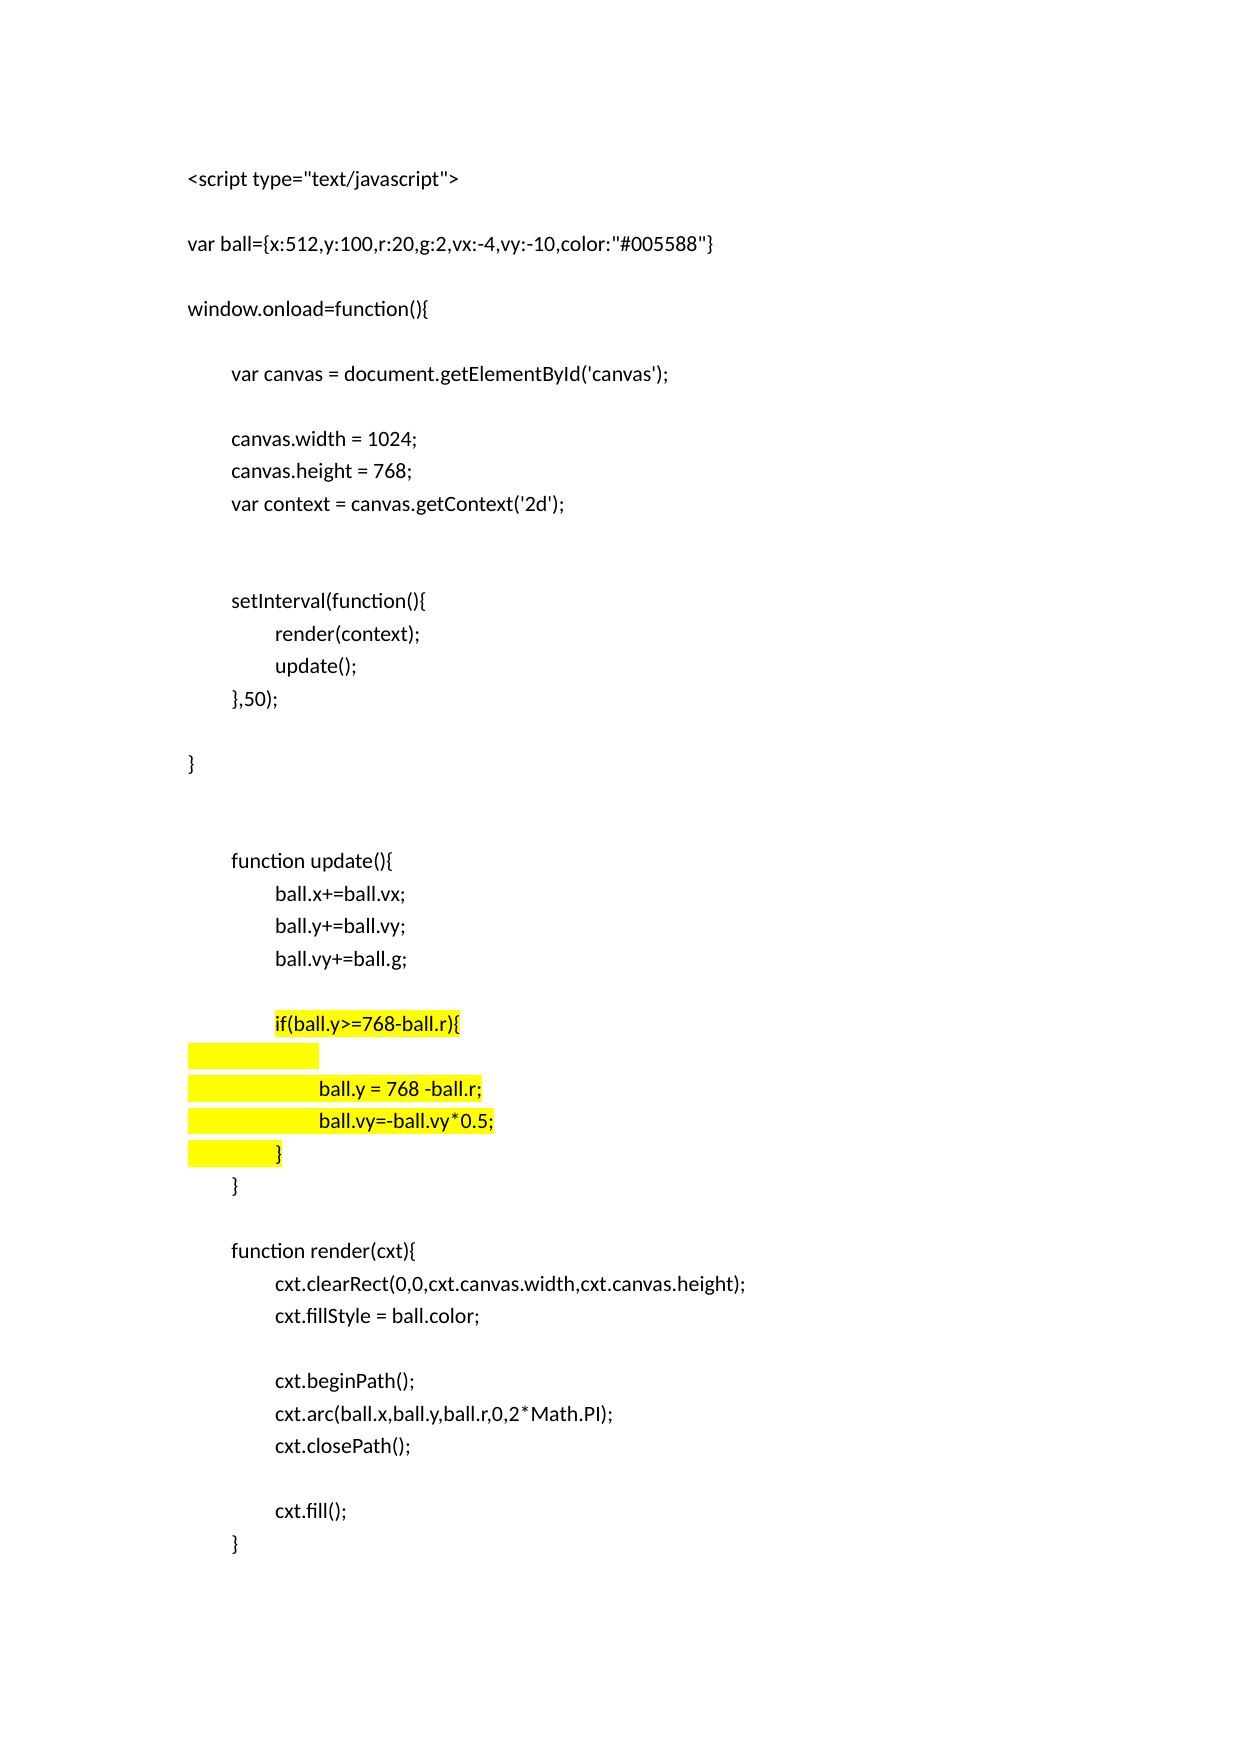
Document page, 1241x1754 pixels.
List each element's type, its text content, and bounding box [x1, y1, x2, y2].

text canvas.width = 1024; [187, 422, 1053, 454]
text } [187, 1527, 1053, 1559]
text render(context); [187, 617, 1053, 649]
text ball.vy=-ball.vy*0.5; [187, 1104, 1053, 1137]
text var canvas = document.getElementById('canvas'); [187, 357, 1053, 389]
text } [187, 1137, 1053, 1169]
text var ball={x:512,y:100,r:20,g:2,vx:-4,vy:-10,color:"#005588"} [187, 227, 1053, 259]
text },50); [187, 682, 1053, 714]
text canvas.height = 768; [187, 454, 1053, 487]
text cxt.beginPath(); [187, 1364, 1053, 1397]
text function render(cxt){ [187, 1234, 1053, 1267]
text update(); [187, 649, 1053, 682]
text cxt.clearRect(0,0,cxt.canvas.width,cxt.canvas.height); [187, 1267, 1053, 1299]
text function update(){ [187, 844, 1053, 877]
text } [187, 1169, 1053, 1202]
text setInterval(function(){ [187, 584, 1053, 617]
text cxt.closePath(); [187, 1429, 1053, 1462]
text if(ball.y>=768-ball.r){ [187, 1007, 1053, 1039]
text } [187, 747, 1053, 779]
text ball.x+=ball.vx; [187, 877, 1053, 909]
text ball.y+=ball.vy; [187, 909, 1053, 942]
text cxt.arc(ball.x,ball.y,ball.r,0,2*Math.PI); [187, 1397, 1053, 1429]
text window.onload=function(){ [187, 292, 1053, 324]
text <script type="text/javascript"> [187, 162, 1053, 194]
text cxt.fill(); [187, 1494, 1053, 1527]
text ball.y = 768 -ball.r; [187, 1072, 1053, 1104]
text cxt.fillStyle = ball.color; [187, 1299, 1053, 1332]
text var context = canvas.getContext('2d'); [187, 487, 1053, 519]
text ball.vy+=ball.g; [187, 942, 1053, 974]
